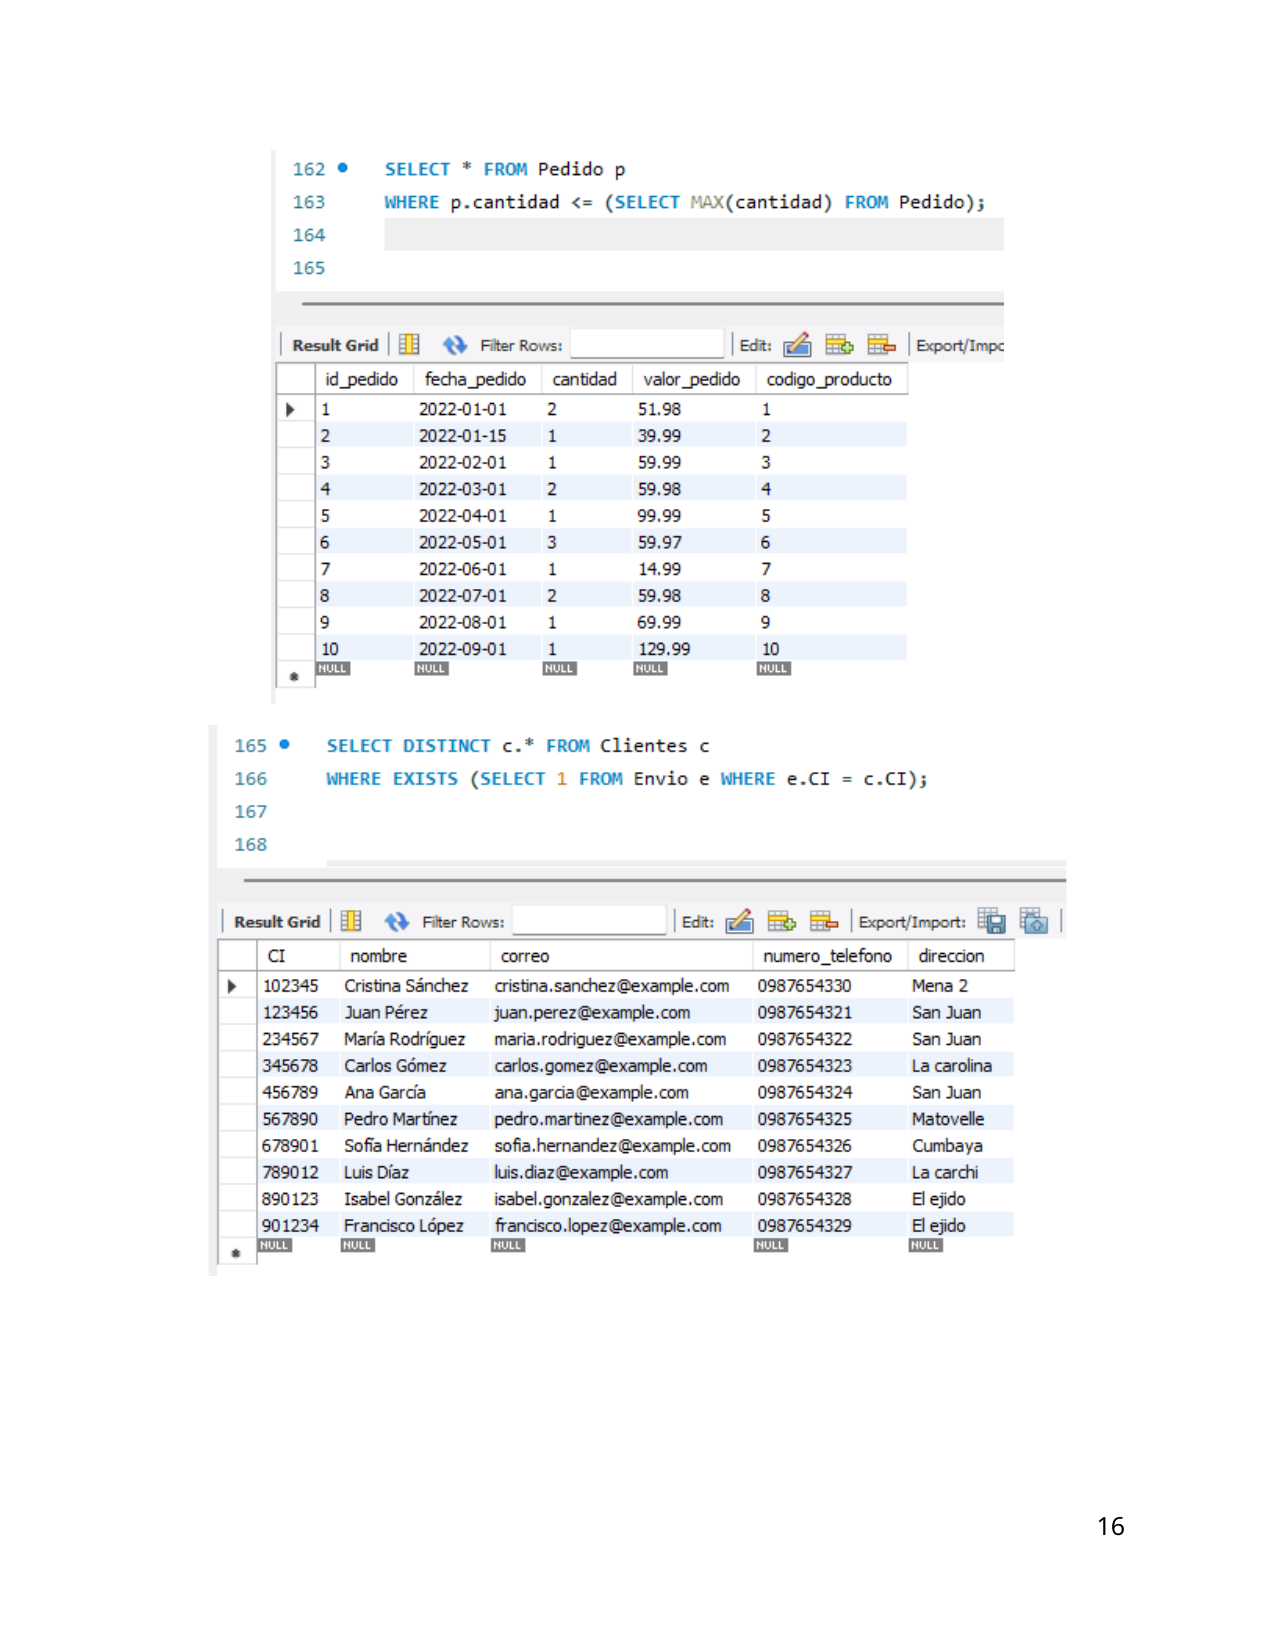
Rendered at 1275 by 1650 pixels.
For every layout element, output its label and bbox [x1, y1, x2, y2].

picture [208, 725, 1067, 1276]
picture [271, 150, 1004, 704]
